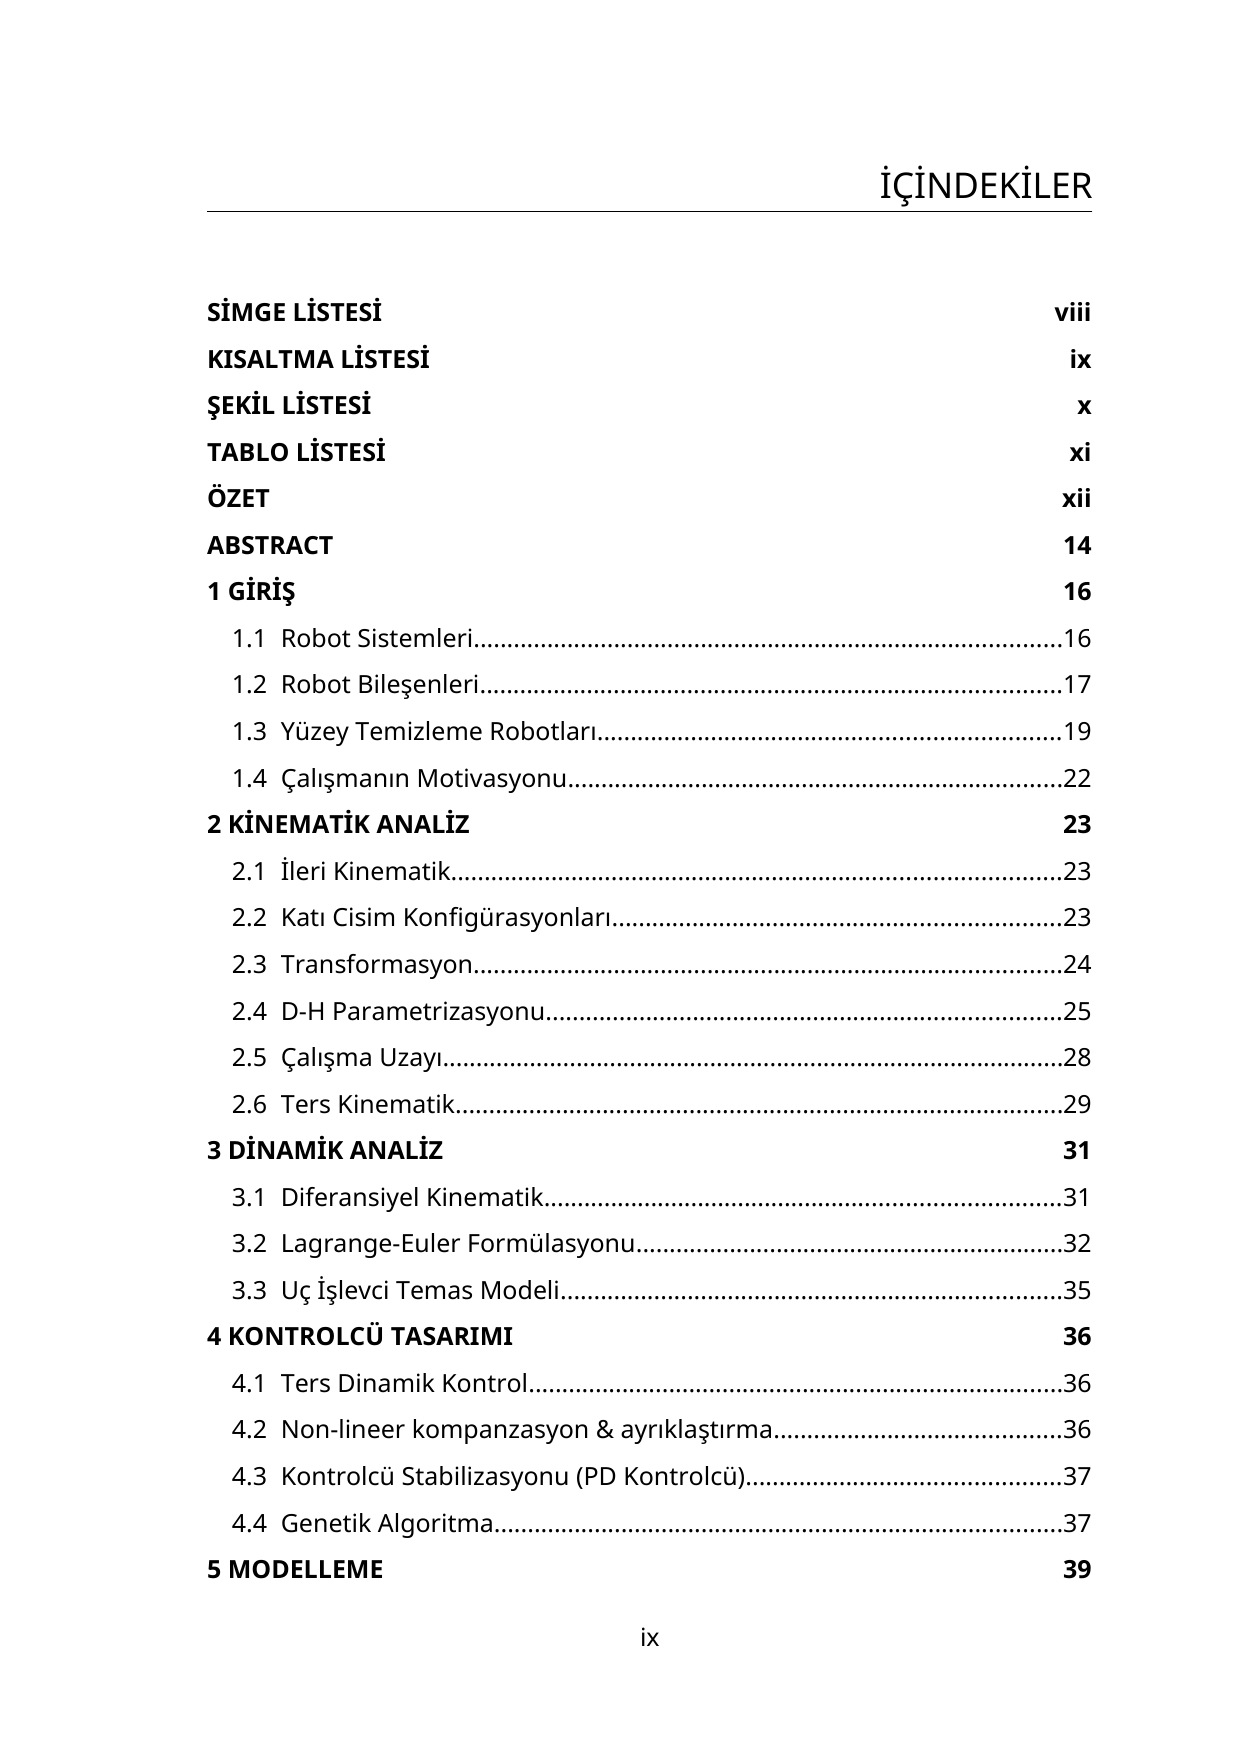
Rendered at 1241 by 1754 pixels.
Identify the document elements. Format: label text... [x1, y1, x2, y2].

text 3 DİNAMİK ANALİZ 31 [207, 1133, 1092, 1167]
text 2.3 Transformasyon 24 [232, 947, 1092, 981]
text 4.2 Non-lineer kompanzasyon & ayrıklaştırma 36 [232, 1412, 1092, 1446]
text 3.3 Uç İşlevci Temas Modeli 35 [232, 1272, 1092, 1307]
text 1.1 Robot Sistemleri 16 [232, 621, 1092, 655]
text 1 GİRİŞ 16 [207, 574, 1092, 608]
text 1.4 Çalışmanın Motivasyonu 22 [232, 760, 1092, 794]
text 4.3 Kontrolcü Stabilizasyonu (PD Kontrolcü) 37 [232, 1459, 1092, 1493]
text ŞEKİL LİSTESİ x [207, 388, 1092, 422]
text 1.3 Yüzey Temizleme Robotları 19 [232, 714, 1092, 748]
text ÖZET xii [207, 481, 1092, 515]
text SİMGE LİSTESİ viii [207, 295, 1092, 329]
text 3.1 Diferansiyel Kinematik 31 [232, 1179, 1092, 1213]
text 2.1 İleri Kinematik 23 [232, 853, 1092, 887]
text ABSTRACT 14 [207, 527, 1092, 562]
text TABLO LİSTESİ xi [207, 434, 1092, 468]
text 4.1 Ters Dinamik Kontrol 36 [232, 1366, 1092, 1400]
text 4 KONTROLCÜ TASARIMI 36 [207, 1319, 1092, 1353]
text 2.5 Çalışma Uzayı 28 [232, 1040, 1092, 1074]
text 4.4 Genetik Algoritma 37 [232, 1505, 1092, 1539]
text İÇİNDEKİLER [207, 160, 1092, 211]
text 1.2 Robot Bileşenleri 17 [232, 667, 1092, 701]
text 2.2 Katı Cisim Konfigürasyonları 23 [232, 900, 1092, 934]
text 3.2 Lagrange-Euler Formülasyonu 32 [232, 1226, 1092, 1260]
text 2.4 D-H Parametrizasyonu 25 [232, 993, 1092, 1027]
text KISALTMA LİSTESİ ix [207, 341, 1092, 375]
text 2.6 Ters Kinematik 29 [232, 1086, 1092, 1120]
text 2 KİNEMATİK ANALİZ 23 [207, 807, 1092, 841]
text 5 MODELLEME 39 [207, 1552, 1092, 1586]
